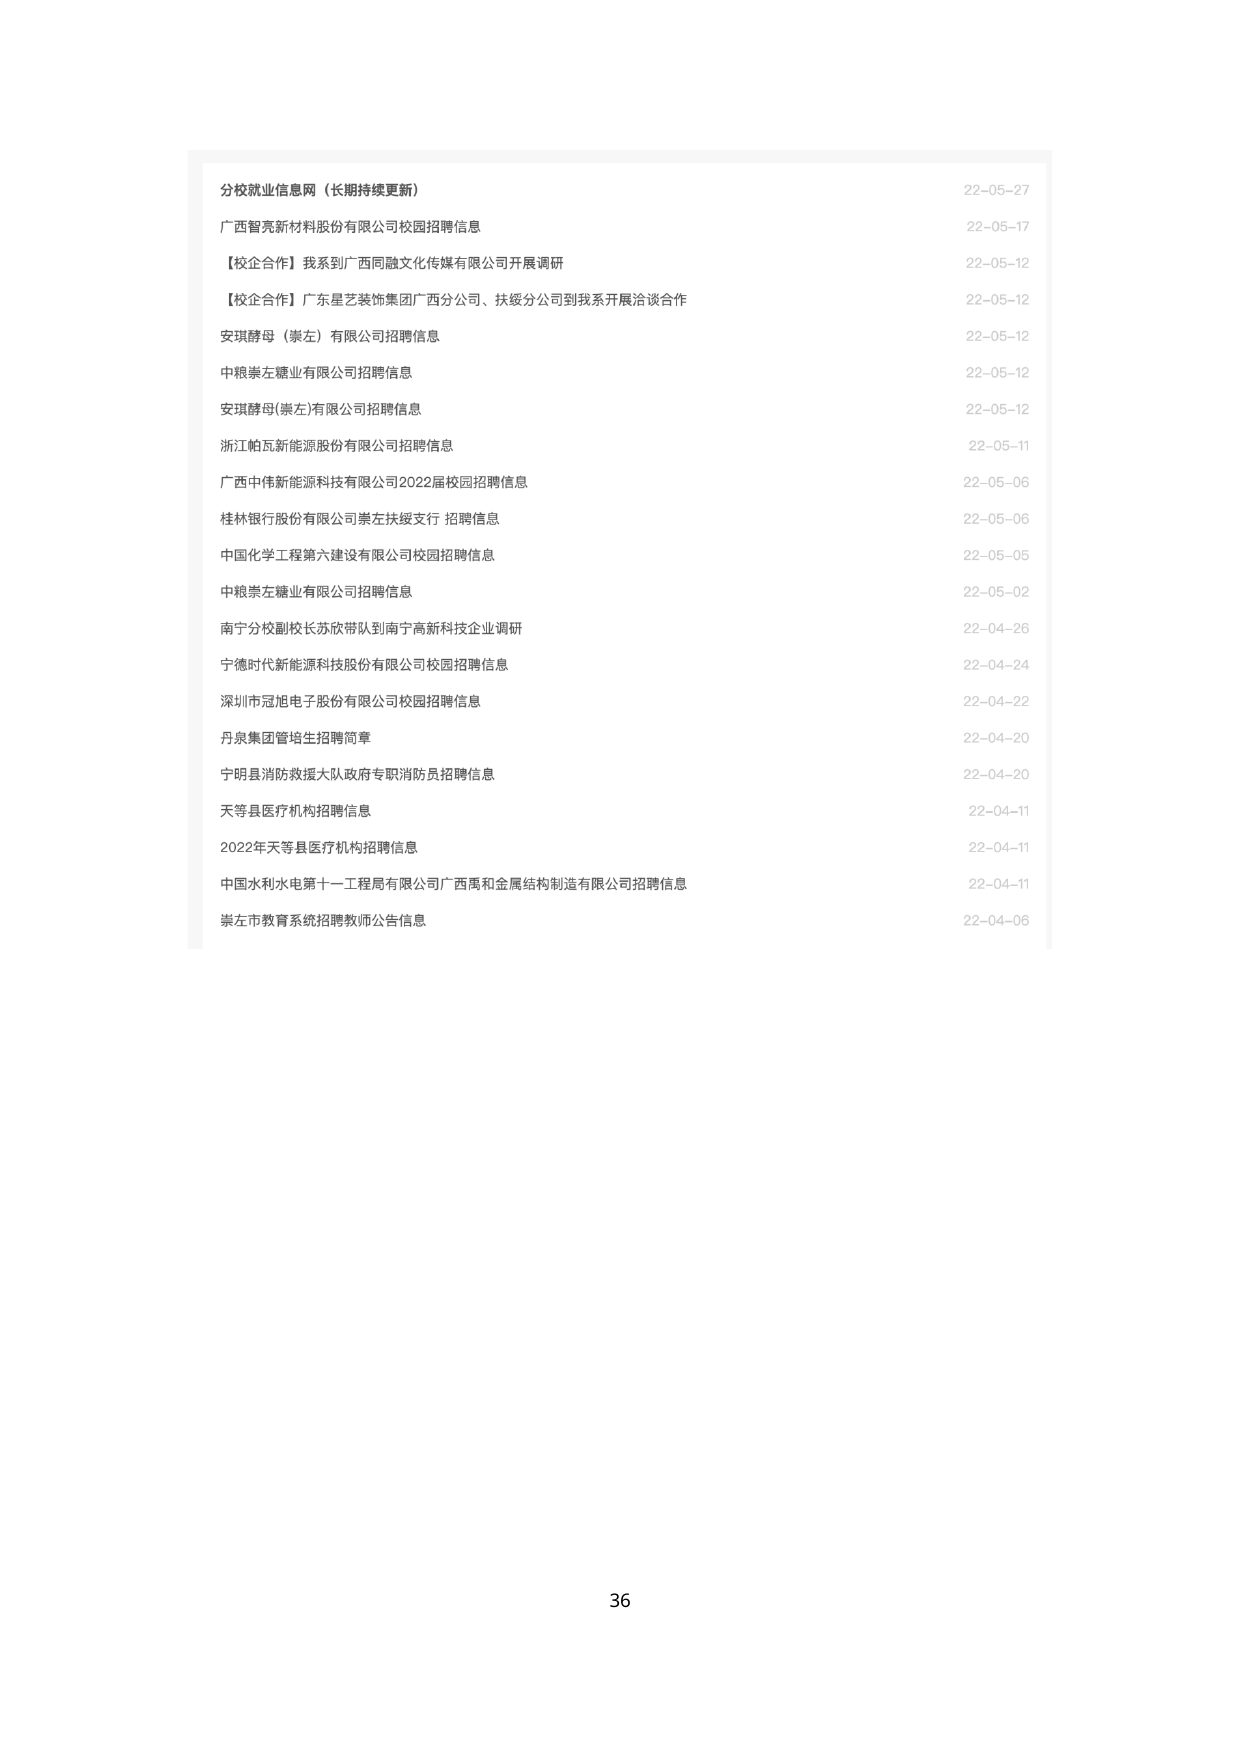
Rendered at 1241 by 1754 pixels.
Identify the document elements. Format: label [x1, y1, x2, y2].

picture [187, 150, 1053, 949]
